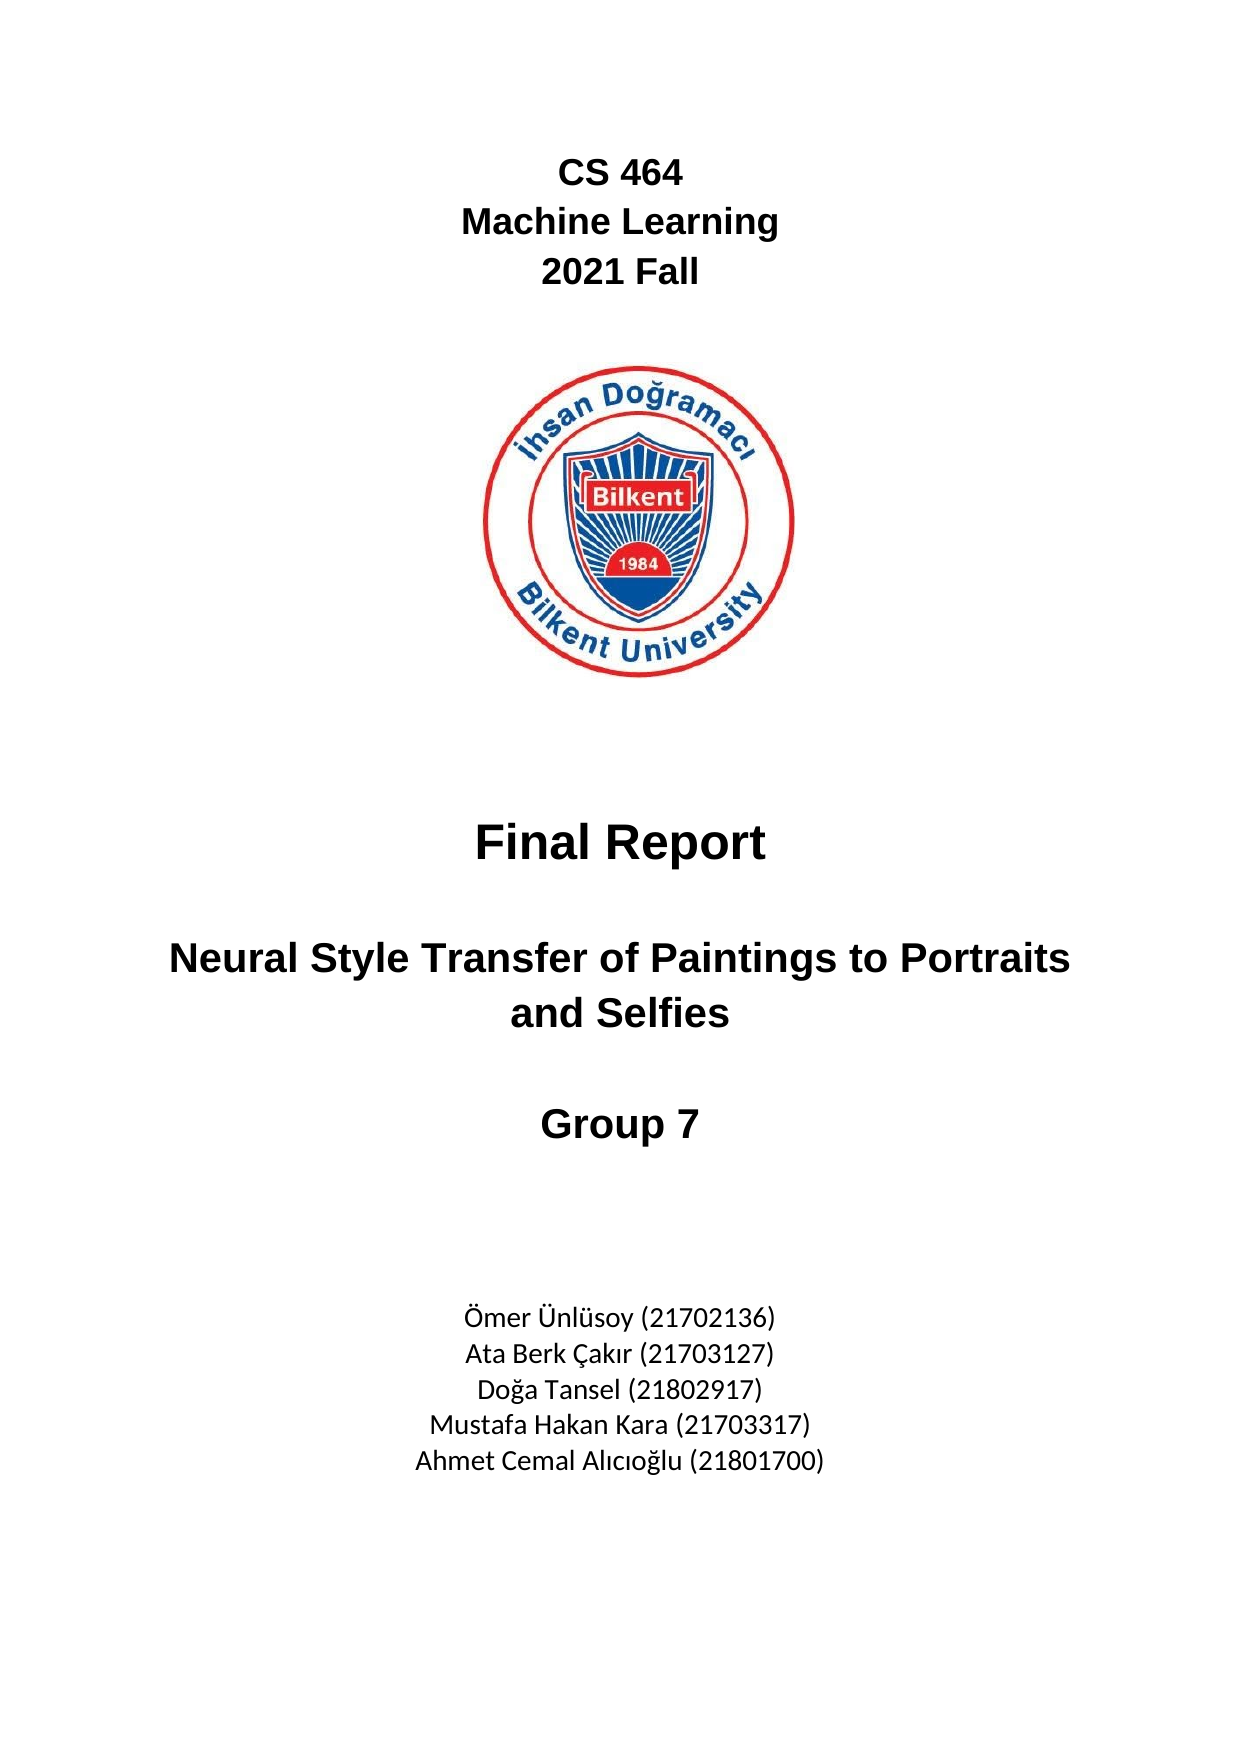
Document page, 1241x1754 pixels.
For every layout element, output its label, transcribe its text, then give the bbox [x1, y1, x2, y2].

text Ömer Ünlüsoy (21702136) [150, 1299, 1090, 1335]
picture [480, 362, 796, 679]
text Doğa Tansel (21802917) [150, 1371, 1090, 1406]
text Final Report [150, 812, 1090, 870]
text Neural Style Transfer of Paintings to Portraits and Selfies [150, 934, 1090, 1037]
text Machine Learning [150, 199, 1090, 243]
text Ata Berk Çakır (21703127) [150, 1335, 1090, 1371]
text Group 7 [150, 1099, 1090, 1147]
text 2021 Fall [150, 249, 1090, 292]
text Ahmet Cemal Alıcıoğlu (21801700) [150, 1442, 1090, 1478]
text CS 464 [150, 150, 1090, 193]
text Mustafa Hakan Kara (21703317) [150, 1406, 1090, 1442]
